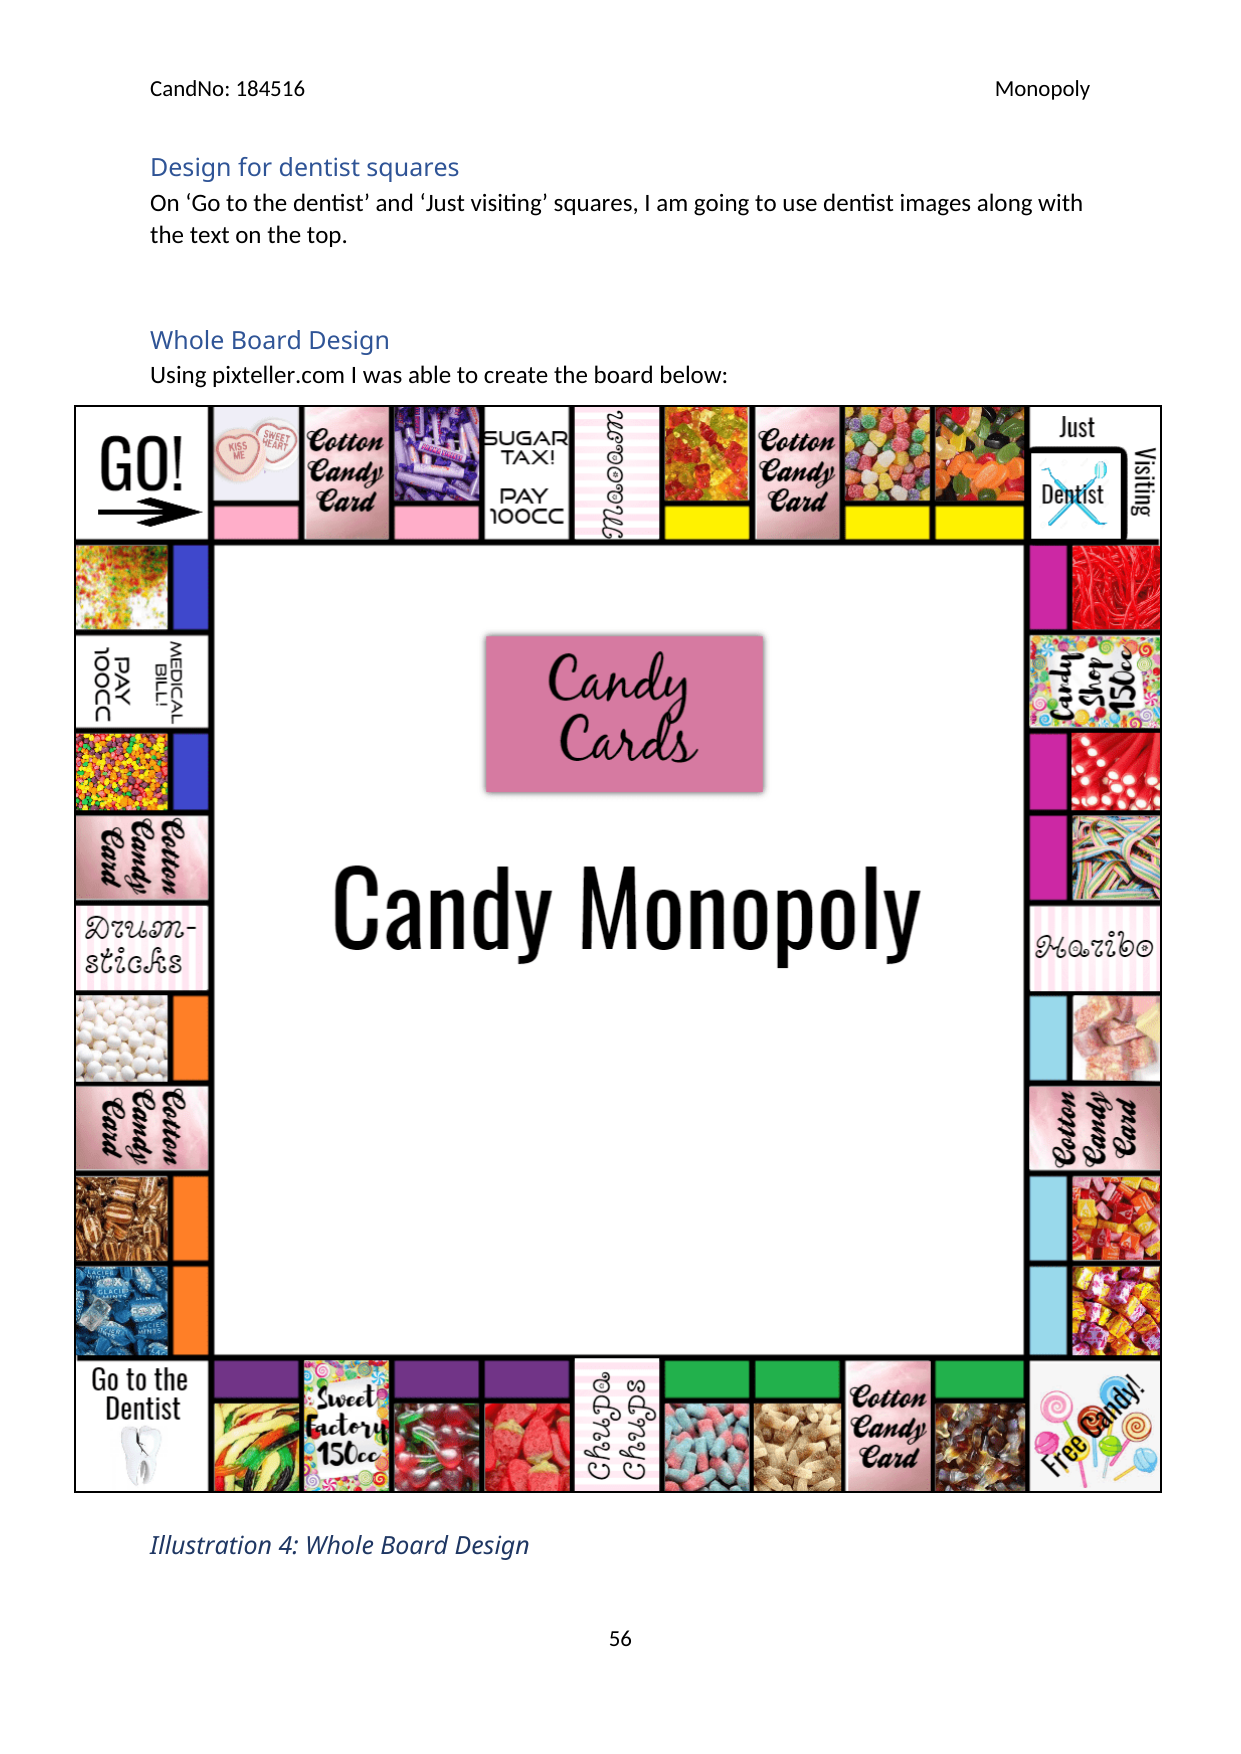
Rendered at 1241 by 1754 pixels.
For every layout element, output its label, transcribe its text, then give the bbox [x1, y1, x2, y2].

subtitle Whole Board Design [150, 323, 1090, 357]
text Using pixteller.com I was able to create the board below: [150, 359, 1090, 390]
picture [76, 407, 1160, 1491]
subtitle Design for dentist squares [150, 150, 1090, 184]
subtitle Illustration 4: Whole Board Design [150, 1528, 1090, 1562]
text On ‘Go to the dentist’ and ‘Just visiting’ squares, I am going to use dentist images along with the text on the top. [150, 187, 1090, 250]
